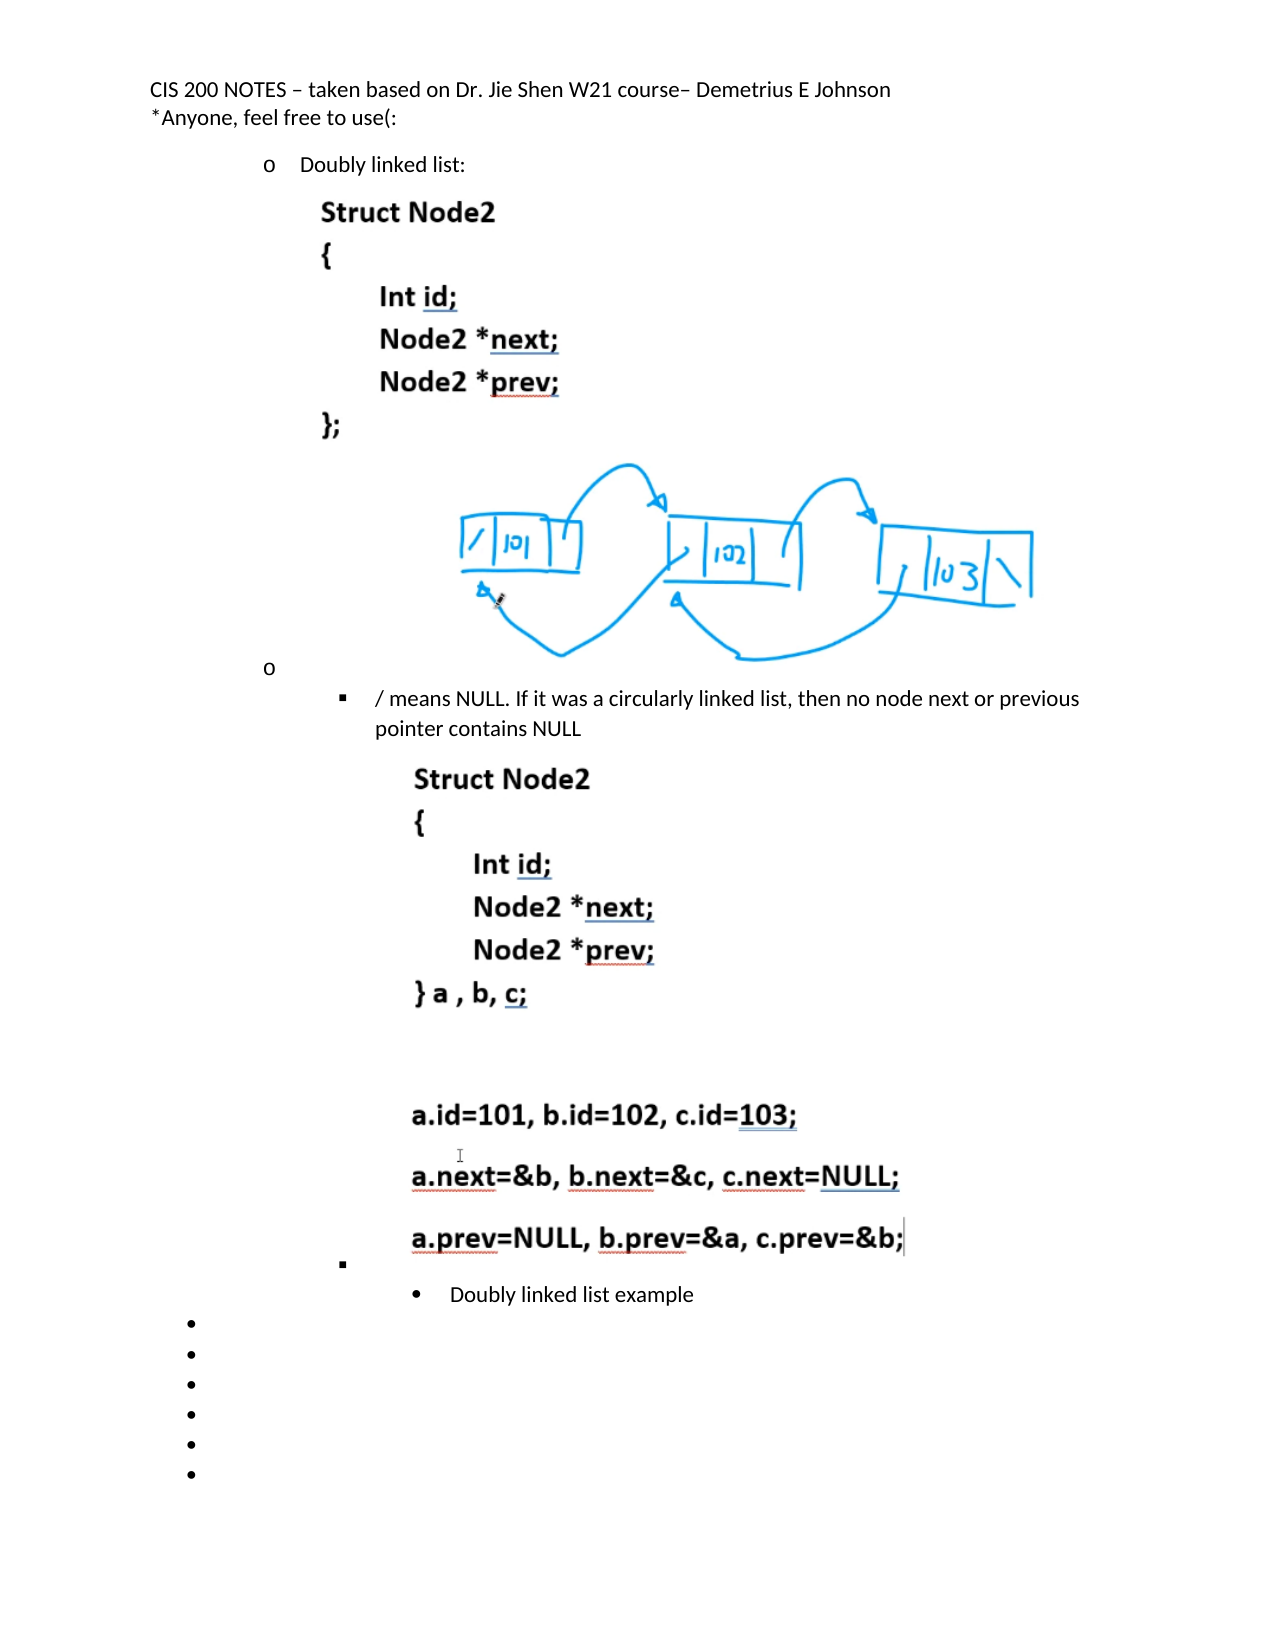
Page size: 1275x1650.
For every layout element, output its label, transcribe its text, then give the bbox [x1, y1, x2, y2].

list Doubly linked list example [412, 1280, 1125, 1308]
picture [300, 181, 1049, 675]
picture [375, 744, 932, 1273]
list Doubly linked list: [262, 150, 1125, 179]
list / means NULL. If it was a circularly linked list, then no node next or previous pointer contains NULL [337, 684, 1125, 742]
